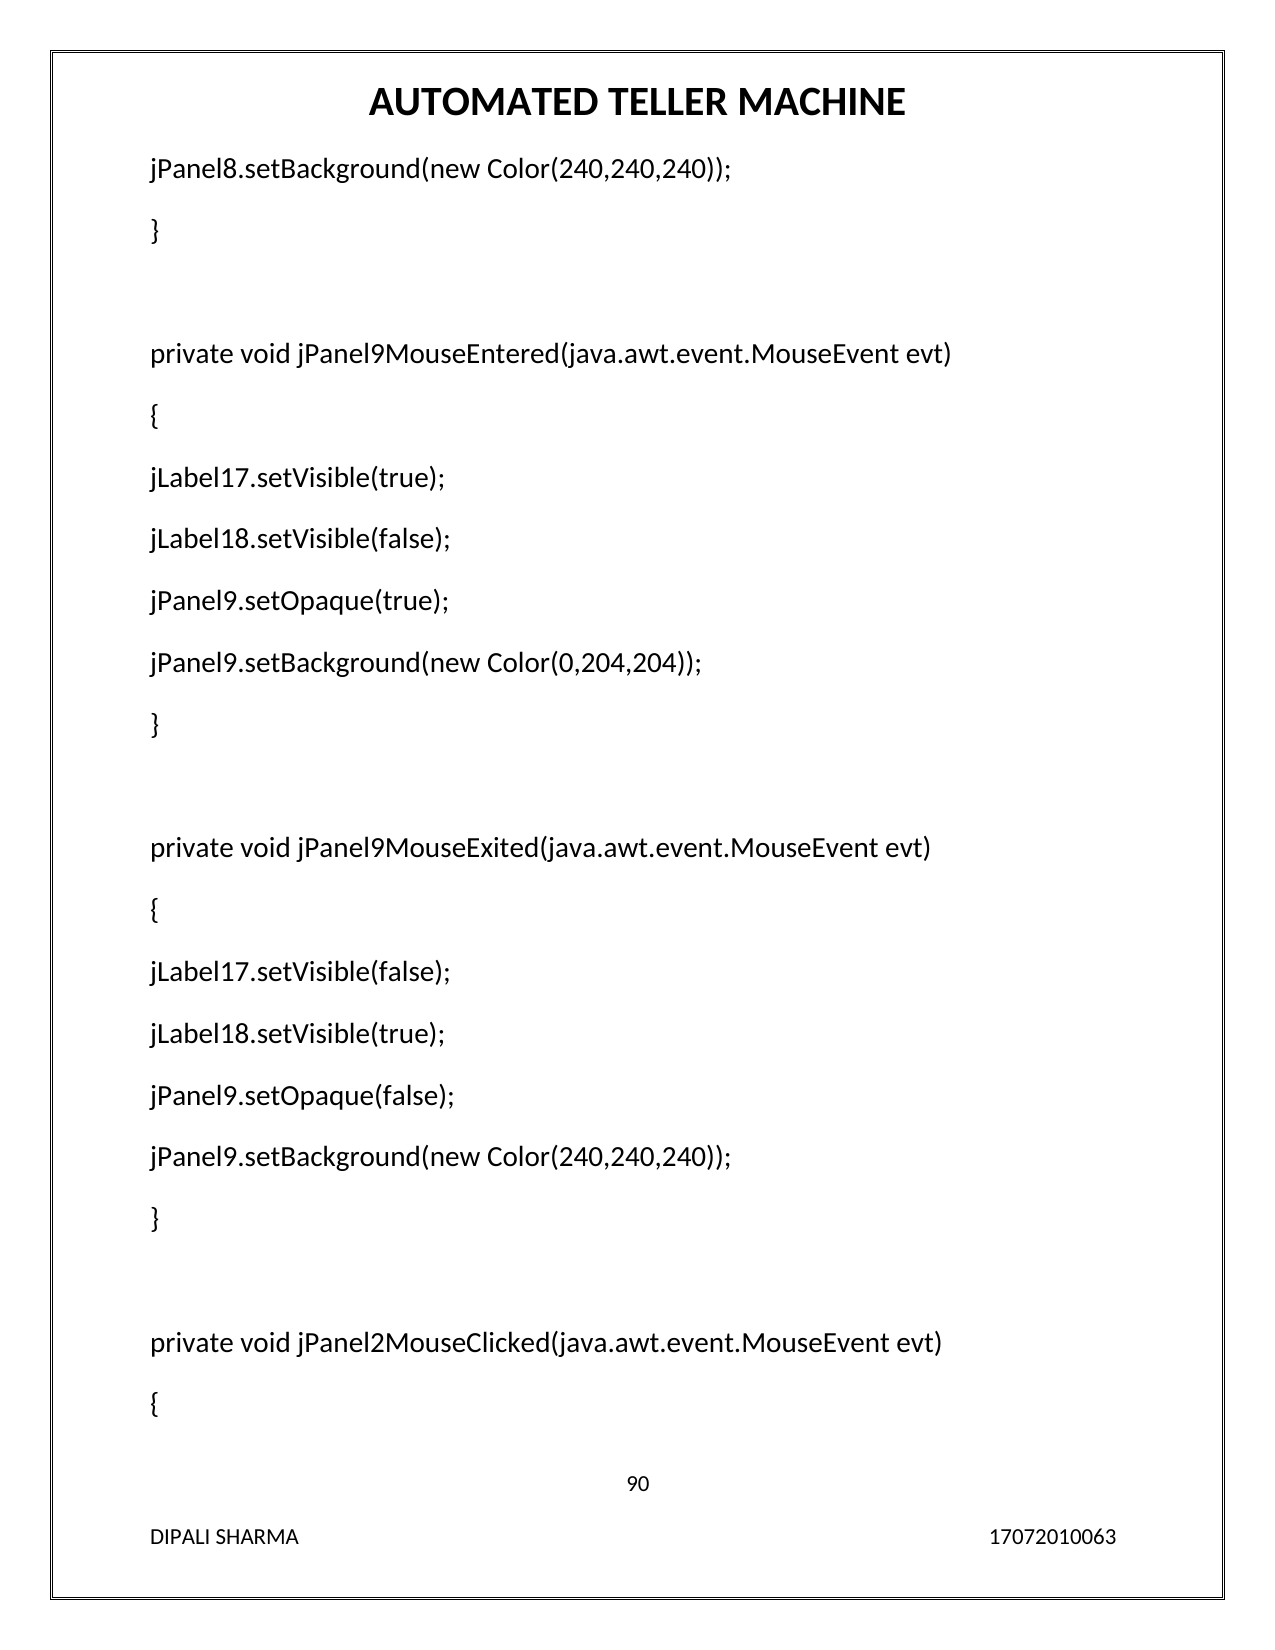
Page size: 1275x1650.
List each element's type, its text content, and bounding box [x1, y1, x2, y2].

text jLabel18.setVisible(true); [150, 1015, 1125, 1050]
text { [150, 397, 1125, 433]
text } [150, 706, 1125, 742]
text jPanel9.setOpaque(true); [150, 582, 1125, 618]
text { [150, 891, 1125, 927]
text jLabel18.setVisible(false); [150, 521, 1125, 556]
text { [150, 1385, 1125, 1421]
text } [150, 212, 1125, 247]
text private void jPanel2MouseClicked(java.awt.event.MouseEvent evt) [150, 1324, 1125, 1359]
text jPanel9.setOpaque(false); [150, 1077, 1125, 1112]
text jPanel8.setBackground(new Color(240,240,240)); [150, 150, 1125, 186]
text jLabel17.setVisible(true); [150, 459, 1125, 494]
text } [150, 1200, 1125, 1236]
text private void jPanel9MouseEntered(java.awt.event.MouseEvent evt) [150, 335, 1125, 371]
text jLabel17.setVisible(false); [150, 953, 1125, 989]
text jPanel9.setBackground(new Color(240,240,240)); [150, 1138, 1125, 1174]
text private void jPanel9MouseExited(java.awt.event.MouseEvent evt) [150, 829, 1125, 865]
text jPanel9.setBackground(new Color(0,204,204)); [150, 644, 1125, 680]
